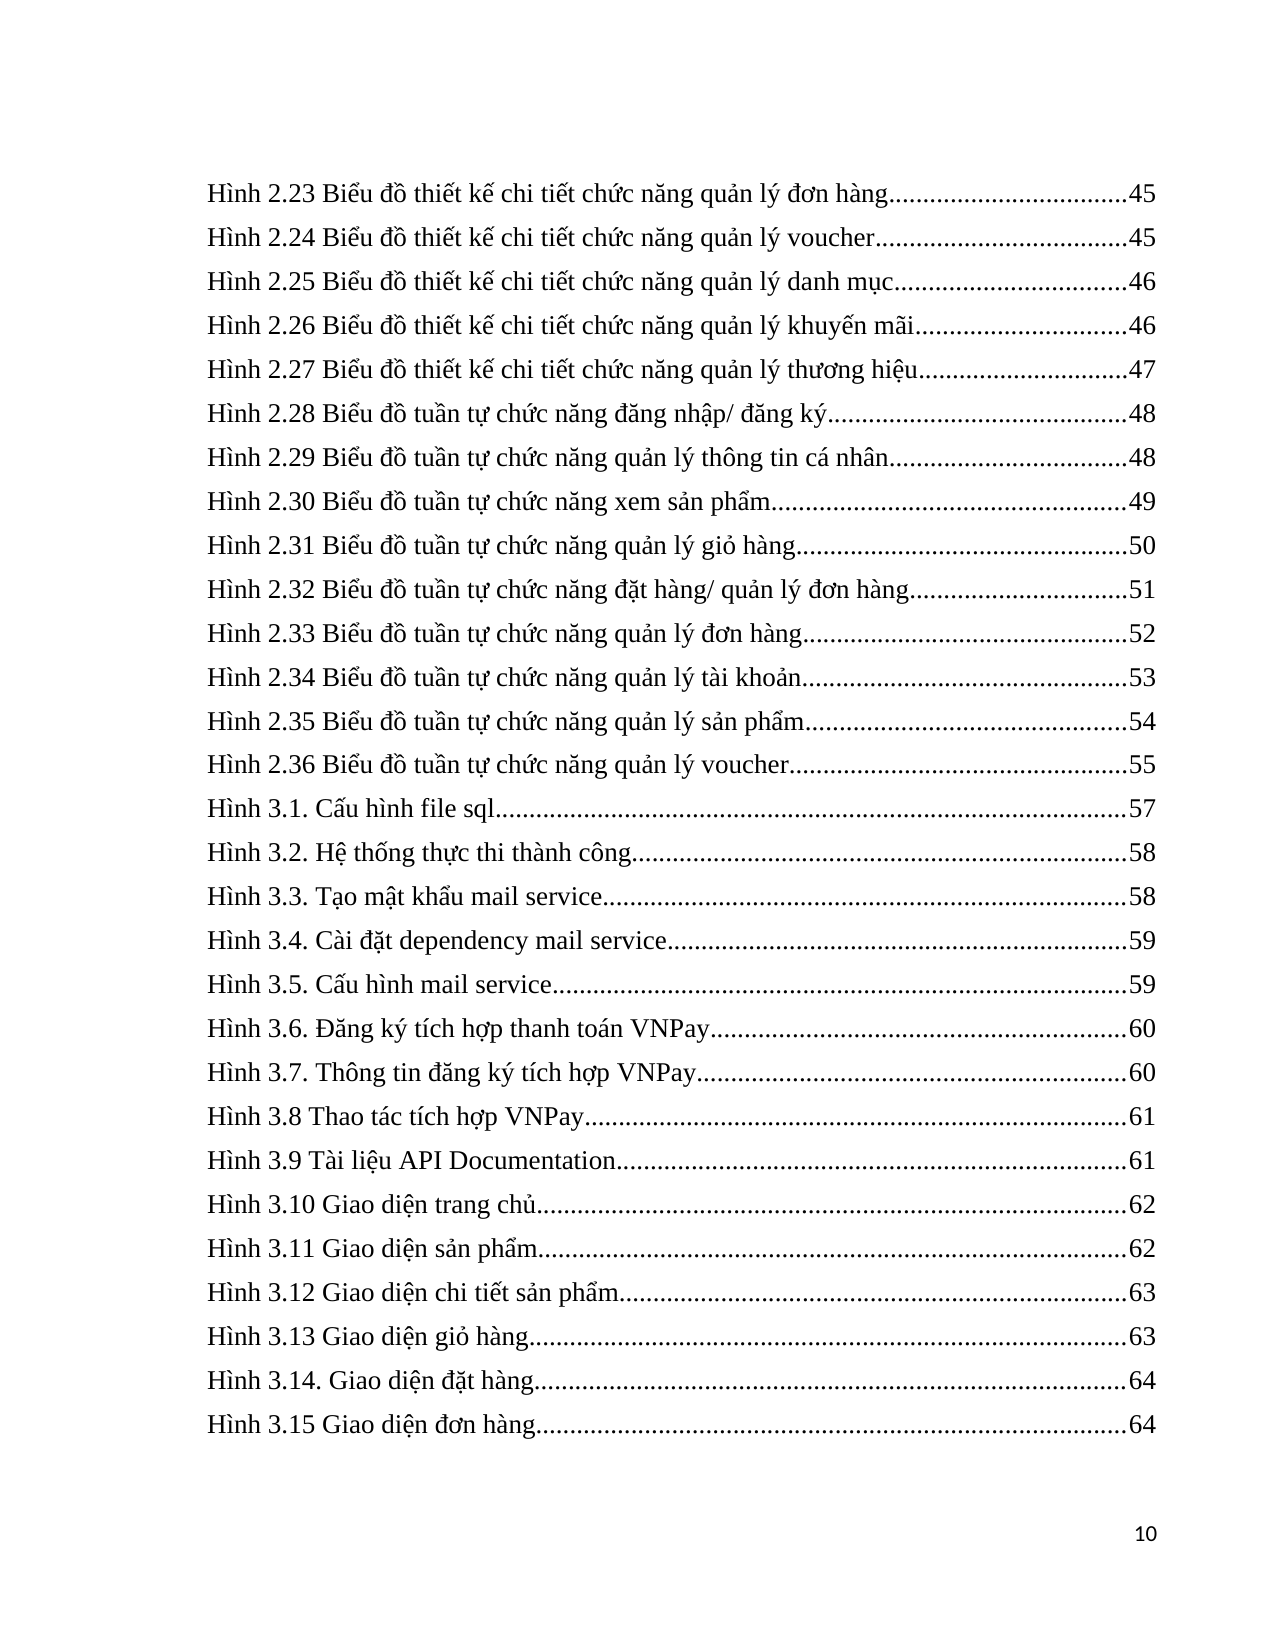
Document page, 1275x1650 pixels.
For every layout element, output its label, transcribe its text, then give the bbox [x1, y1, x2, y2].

text Hình 2.26 Biểu đồ thiết kế chi tiết chức năng quản lý khuyến mãi 46 [207, 309, 1157, 340]
text Hình 3.4. Cài đặt dependency mail service 59 [207, 924, 1157, 956]
text Hình 3.9 Tài liệu API Documentation 61 [207, 1144, 1157, 1175]
text Hình 2.29 Biểu đồ tuần tự chức năng quản lý thông tin cá nhân 48 [207, 441, 1157, 472]
text Hình 3.2. Hệ thống thực thi thành công 58 [207, 837, 1157, 868]
text Hình 3.5. Cấu hình mail service 59 [207, 968, 1157, 999]
text Hình 3.3. Tạo mật khẩu mail service 58 [207, 881, 1157, 912]
text Hình 3.6. Đăng ký tích hợp thanh toán VNPay 60 [207, 1012, 1157, 1043]
text Hình 3.11 Giao diện sản phẩm 62 [207, 1232, 1157, 1263]
text Hình 2.36 Biểu đồ tuần tự chức năng quản lý voucher 55 [207, 749, 1157, 780]
text Hình 2.23 Biểu đồ thiết kế chi tiết chức năng quản lý đơn hàng 45 [207, 177, 1157, 208]
text Hình 3.12 Giao diện chi tiết sản phẩm 63 [207, 1276, 1157, 1307]
text Hình 2.30 Biểu đồ tuần tự chức năng xem sản phẩm 49 [207, 485, 1157, 516]
text Hình 2.27 Biểu đồ thiết kế chi tiết chức năng quản lý thương hiệu 47 [207, 353, 1157, 384]
text Hình 3.14. Giao diện đặt hàng 64 [207, 1364, 1157, 1395]
text Hình 3.1. Cấu hình file sql 57 [207, 793, 1157, 824]
text Hình 3.13 Giao diện giỏ hàng 63 [207, 1320, 1157, 1351]
text Hình 2.31 Biểu đồ tuần tự chức năng quản lý giỏ hàng 50 [207, 529, 1157, 560]
text Hình 2.24 Biểu đồ thiết kế chi tiết chức năng quản lý voucher 45 [207, 221, 1157, 252]
text Hình 2.35 Biểu đồ tuần tự chức năng quản lý sản phẩm 54 [207, 705, 1157, 736]
text Hình 3.10 Giao diện trang chủ 62 [207, 1188, 1157, 1219]
text Hình 3.15 Giao diện đơn hàng 64 [207, 1408, 1157, 1439]
text Hình 3.7. Thông tin đăng ký tích hợp VNPay 60 [207, 1056, 1157, 1087]
text Hình 2.33 Biểu đồ tuần tự chức năng quản lý đơn hàng 52 [207, 617, 1157, 648]
text Hình 2.28 Biểu đồ tuần tự chức năng đăng nhập/ đăng ký 48 [207, 397, 1157, 428]
text Hình 2.32 Biểu đồ tuần tự chức năng đặt hàng/ quản lý đơn hàng 51 [207, 573, 1157, 604]
text Hình 3.8 Thao tác tích hợp VNPay 61 [207, 1100, 1157, 1131]
text Hình 2.25 Biểu đồ thiết kế chi tiết chức năng quản lý danh mục 46 [207, 265, 1157, 296]
text Hình 2.34 Biểu đồ tuần tự chức năng quản lý tài khoản 53 [207, 661, 1157, 692]
